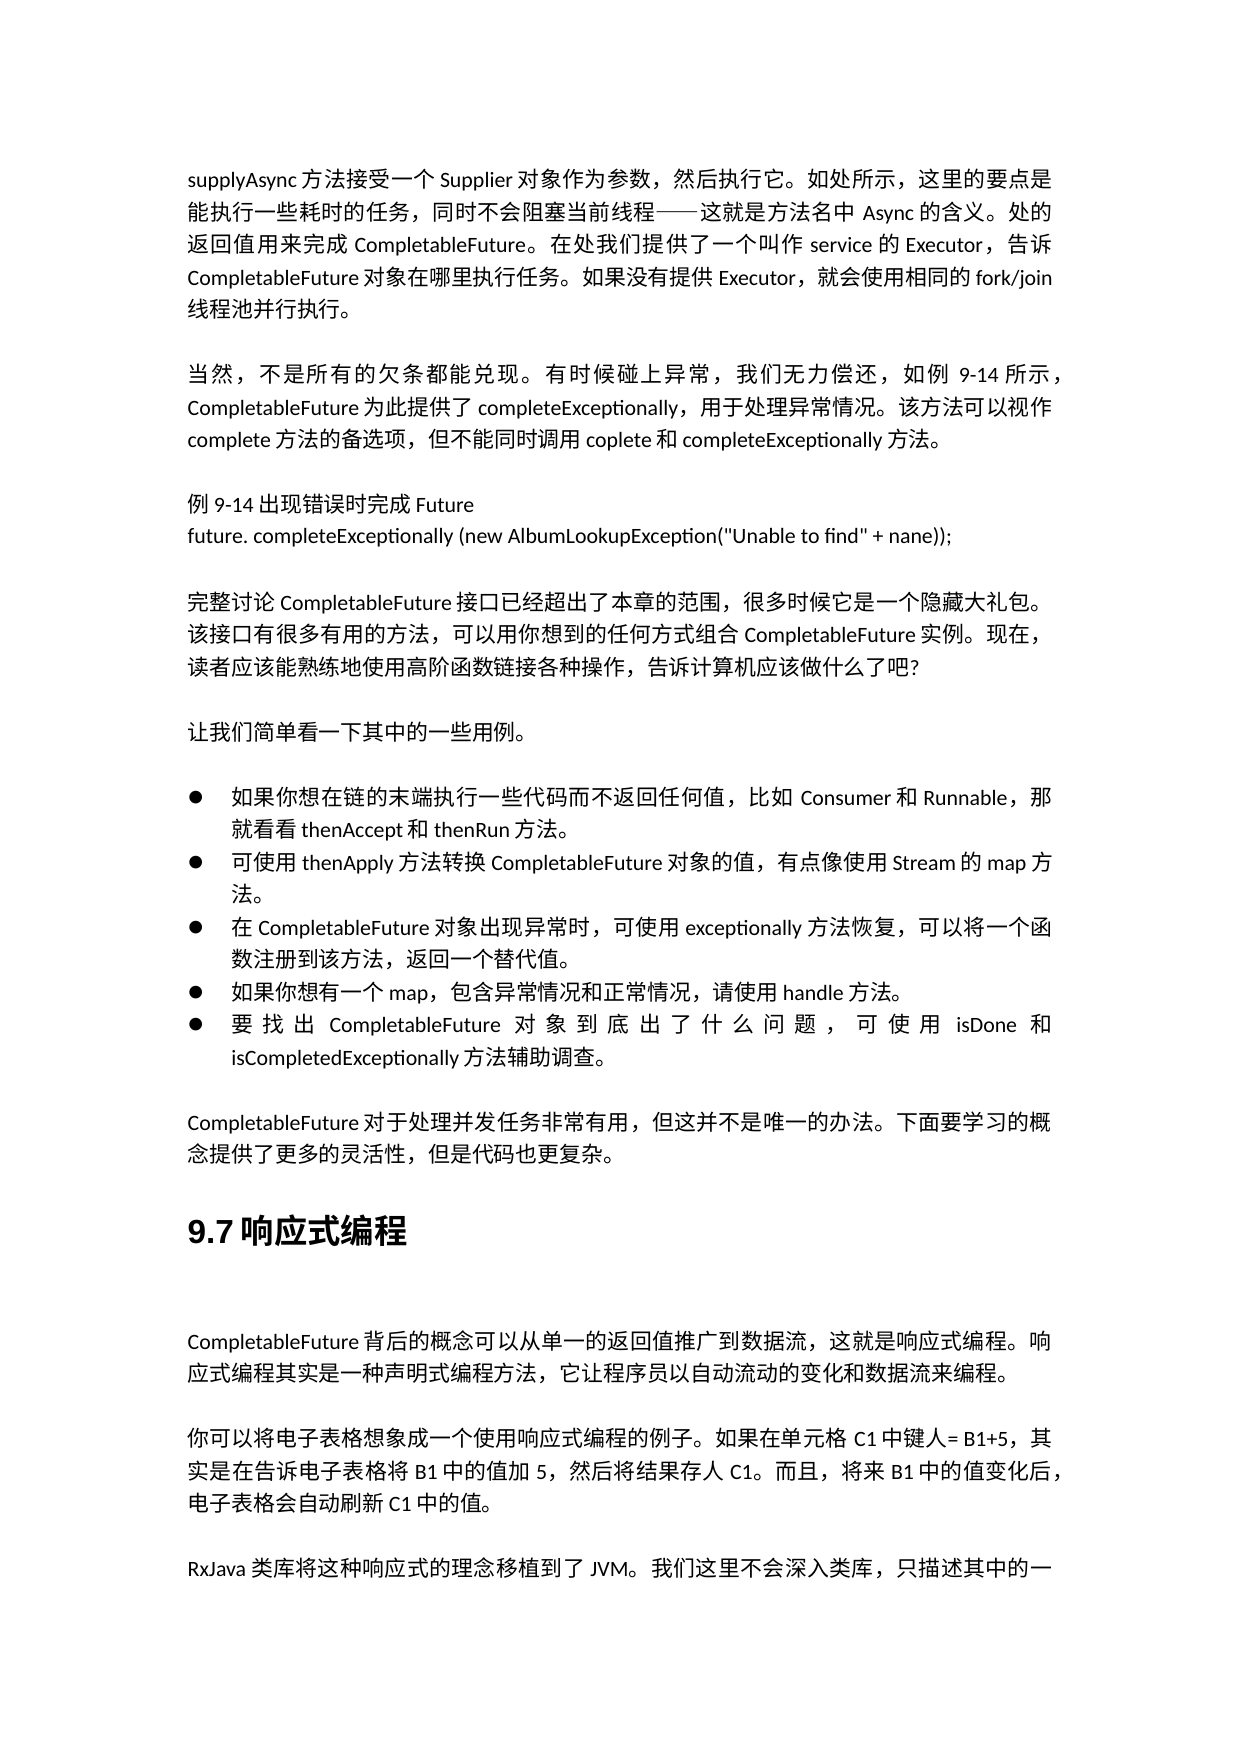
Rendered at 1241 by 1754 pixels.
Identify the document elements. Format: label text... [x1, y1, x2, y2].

text 当然，不是所有的欠条都能兑现。有时候碰上异常，我们无力偿还，如例9-14所示，CompletableFuture为此提供了completeExceptionally，用于处理异常情况。该方法可以视作complete方法的备选项，但不能同时调用coplete和completeExceptionally方法。 [187, 357, 1053, 454]
list 可使用thenApply方法转换CompletableFuture对象的值，有点像使用Stream的map方法。 [187, 844, 1053, 909]
list 如果你想在链的末端执行一些代码而不返回任何值，比如Consumer和Runnable，那就看看thenAccept和thenRun方法。 [187, 779, 1053, 844]
subtitle 9.7响应式编程 [187, 1197, 1053, 1262]
text 完整讨论CompletableFuture接口已经超出了本章的范围，很多时候它是一个隐藏大礼包。该接口有很多有用的方法，可以用你想到的任何方式组合CompletableFuture实例。现在，读者应该能熟练地使用高阶函数链接各种操作，告诉计算机应该做什么了吧? [187, 584, 1053, 682]
list 要找出CompletableFuture对象到底出了什么问题，可使用isDone和isCompletedExceptionally方法辅助调查。 [187, 1007, 1053, 1072]
text CompletableFuture对于处理并发任务非常有用，但这并不是唯一的办法。下面要学习的概念提供了更多的灵活性，但是代码也更复杂。 [187, 1104, 1053, 1169]
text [187, 1551, 1053, 1583]
text 让我们简单看一下其中的一些用例。 [187, 714, 1053, 747]
text 你可以将电子表格想象成一个使用响应式编程的例子。如果在单元格C1中键人= B1+5，其实是在告诉电子表格将B1中的值加5，然后将结果存人C1。而且，将来B1中的值变化后，电子表格会自动刷新C1中的值。 [187, 1421, 1053, 1518]
text supplyAsync方法接受一个Supplier对象作为参数，然后执行它。如处所示，这里的要点是能执行一些耗时的任务，同时不会阻塞当前线程——这就是方法名中Async的含义。处的返回值用来完成CompletableFuture。在处我们提供了一个叫作service的Executor，告诉CompletableFuture对象在哪里执行任务。如果没有提供Executor，就会使用相同的fork/join线程池并行执行。 [187, 162, 1053, 324]
list 如果你想有一个map，包含异常情况和正常情况，请使用handle方法。 [187, 974, 1053, 1007]
text CompletableFuture背后的概念可以从单一的返回值推广到数据流，这就是响应式编程。响应式编程其实是一种声明式编程方法，它让程序员以自动流动的变化和数据流来编程。 [187, 1323, 1053, 1388]
text 例9-14出现错误时完成Future [187, 487, 1053, 519]
list 在CompletableFuture对象出现异常时，可使用exceptionally方法恢复，可以将一个函数注册到该方法，返回一个替代值。 [187, 909, 1053, 974]
text future. completeExceptionally (new AlbumLookupException("Unable to find" + nane)); [187, 519, 1053, 552]
